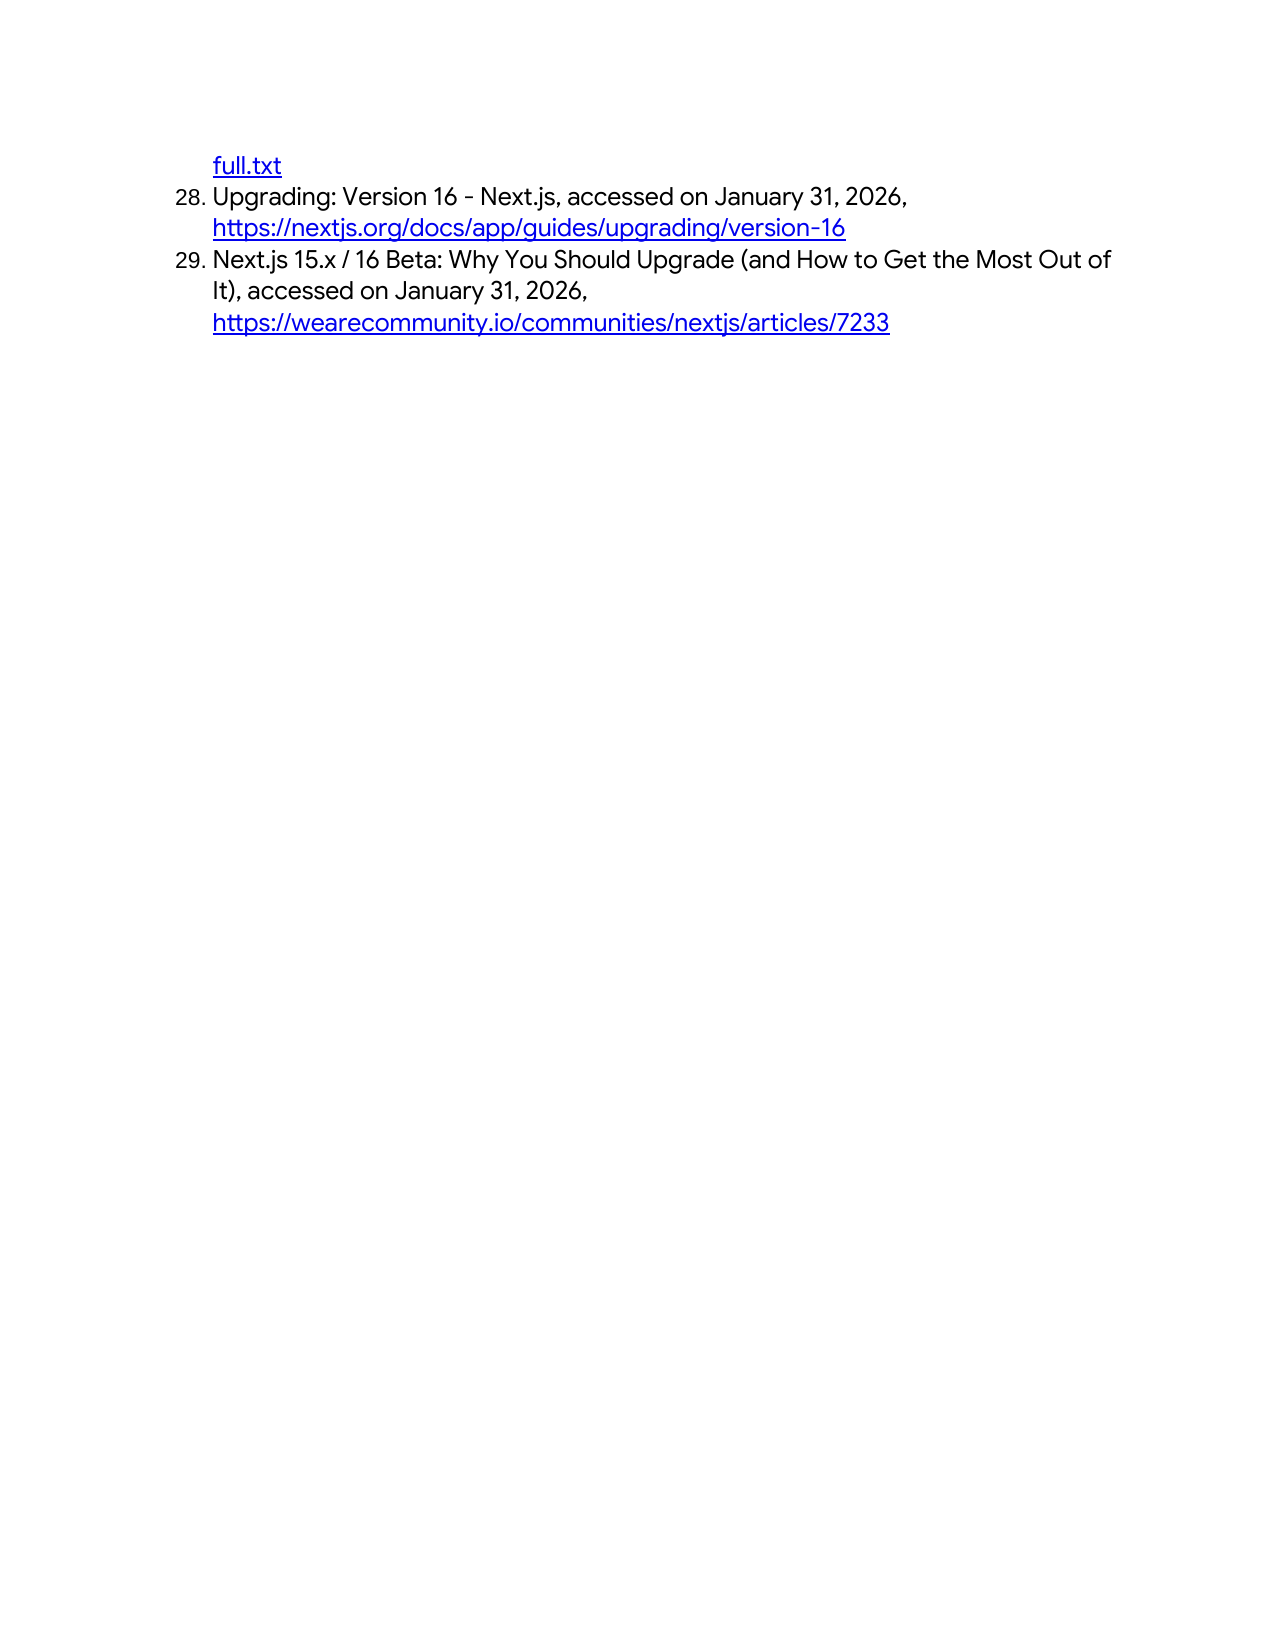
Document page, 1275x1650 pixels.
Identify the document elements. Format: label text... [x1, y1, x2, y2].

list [175, 150, 1125, 181]
list Next.js 15.x / 16 Beta: Why You Should Upgrade (and How to Get the Most Out of It), accessed on January 31, 2026, https://wearecommunity.io/communities/nextjs/articles/7233 [175, 244, 1125, 338]
list Upgrading: Version 16 - Next.js, accessed on January 31, 2026, https://nextjs.org/docs/app/guides/upgrading/version-16 [175, 181, 1125, 244]
